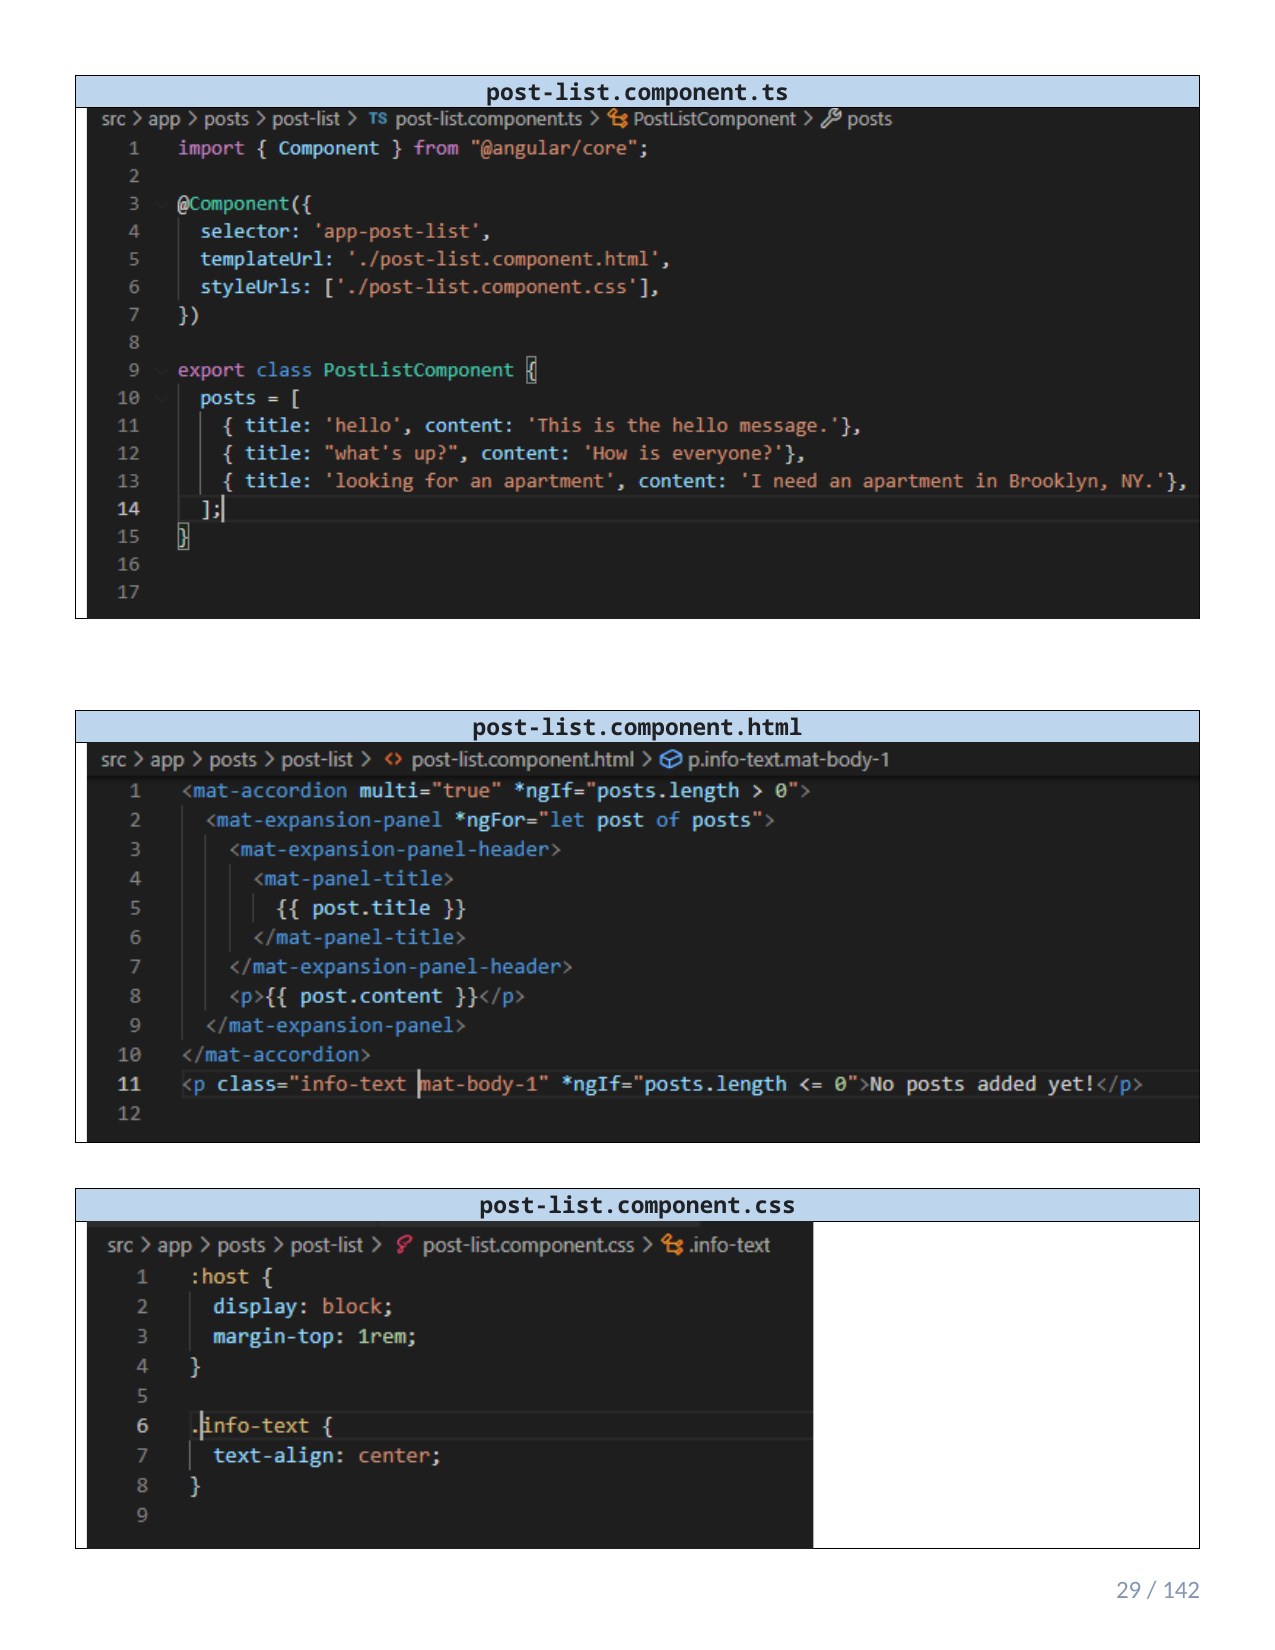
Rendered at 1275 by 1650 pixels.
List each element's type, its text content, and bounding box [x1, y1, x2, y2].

picture [86, 742, 1200, 1142]
table_cell [814, 1222, 1199, 1548]
table_header post-list.component.html [76, 711, 1199, 742]
table_cell [76, 743, 86, 1142]
table_header post-list.component.css [76, 1189, 1199, 1221]
table_header post-list.component.ts [76, 76, 1199, 107]
table_cell [76, 1222, 86, 1548]
picture [86, 1221, 814, 1549]
table_cell [76, 108, 86, 618]
picture [86, 108, 1200, 619]
